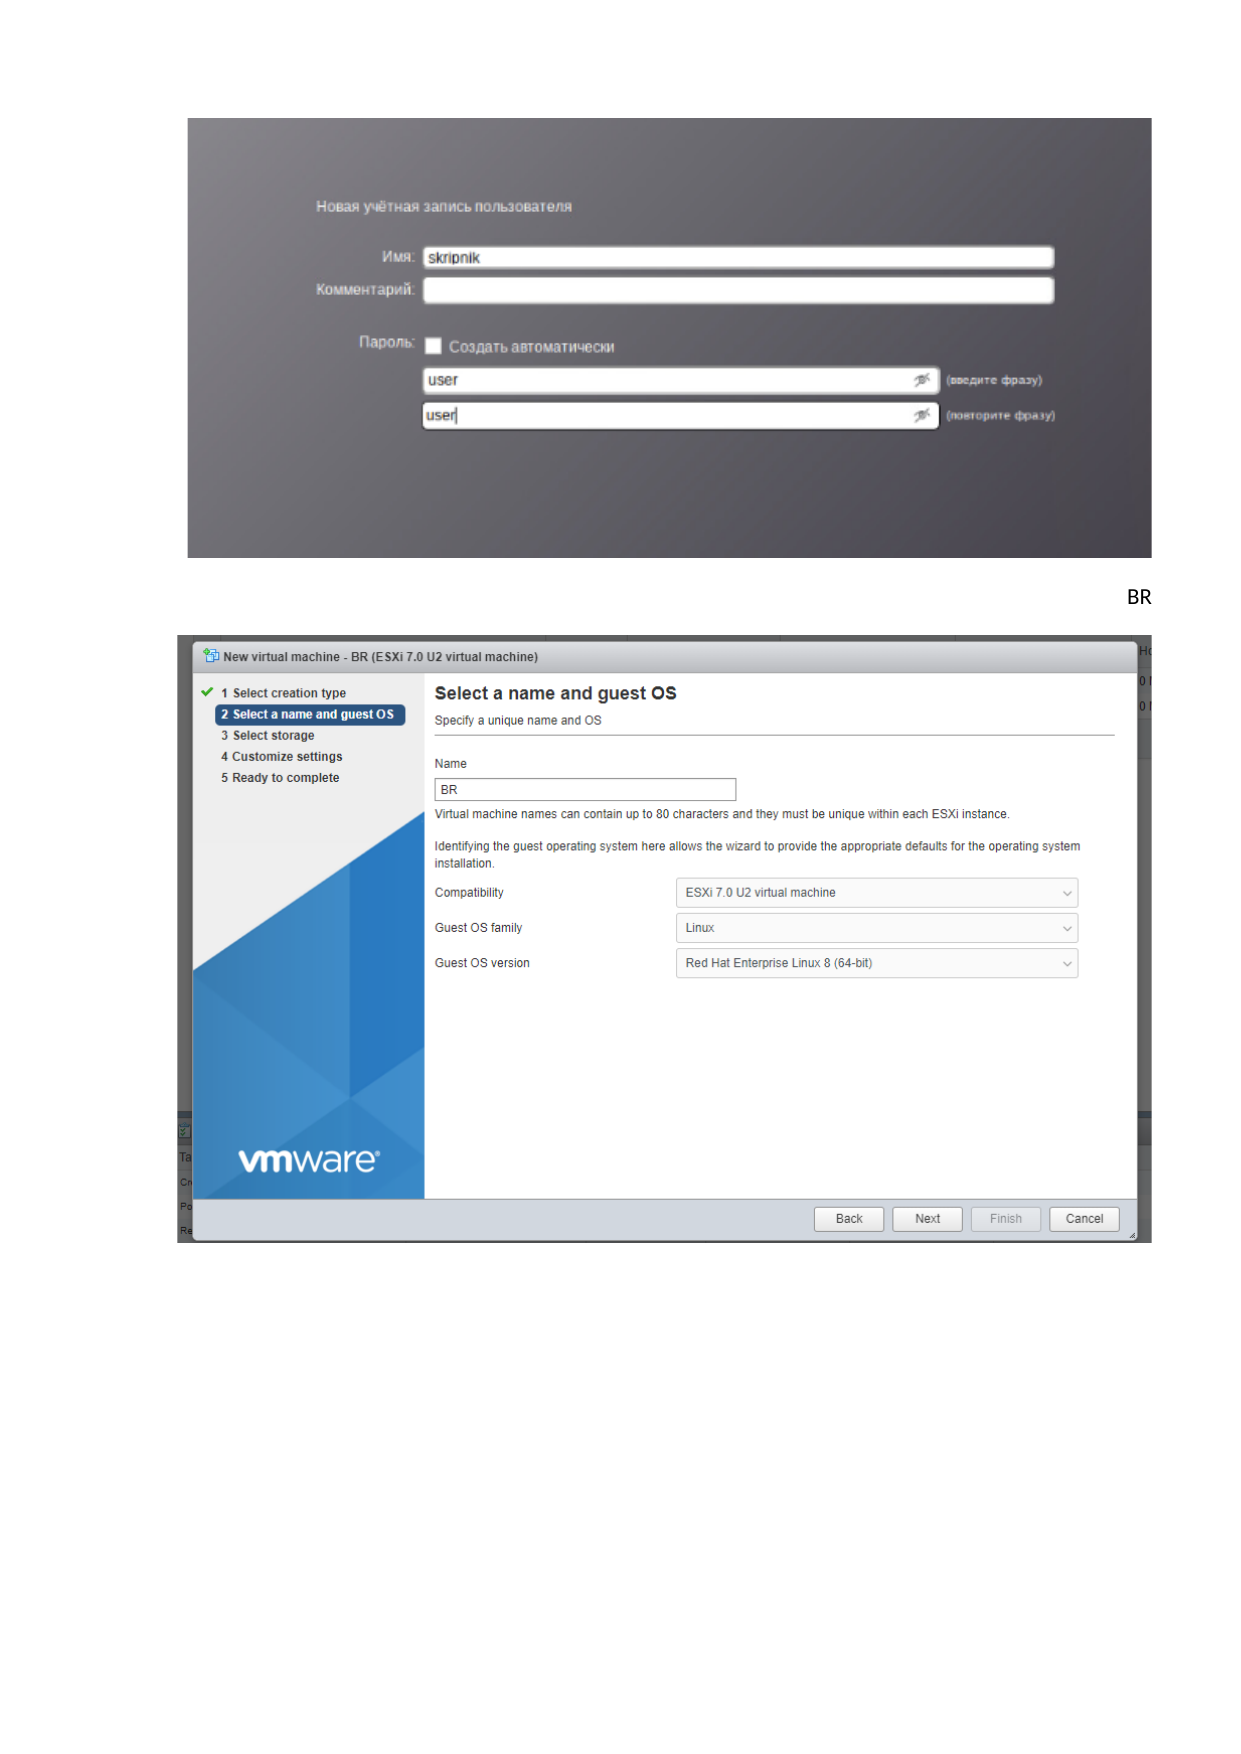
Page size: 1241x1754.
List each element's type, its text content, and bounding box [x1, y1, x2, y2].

text BR [177, 582, 1152, 610]
picture [187, 118, 1152, 558]
picture [177, 635, 1152, 1243]
